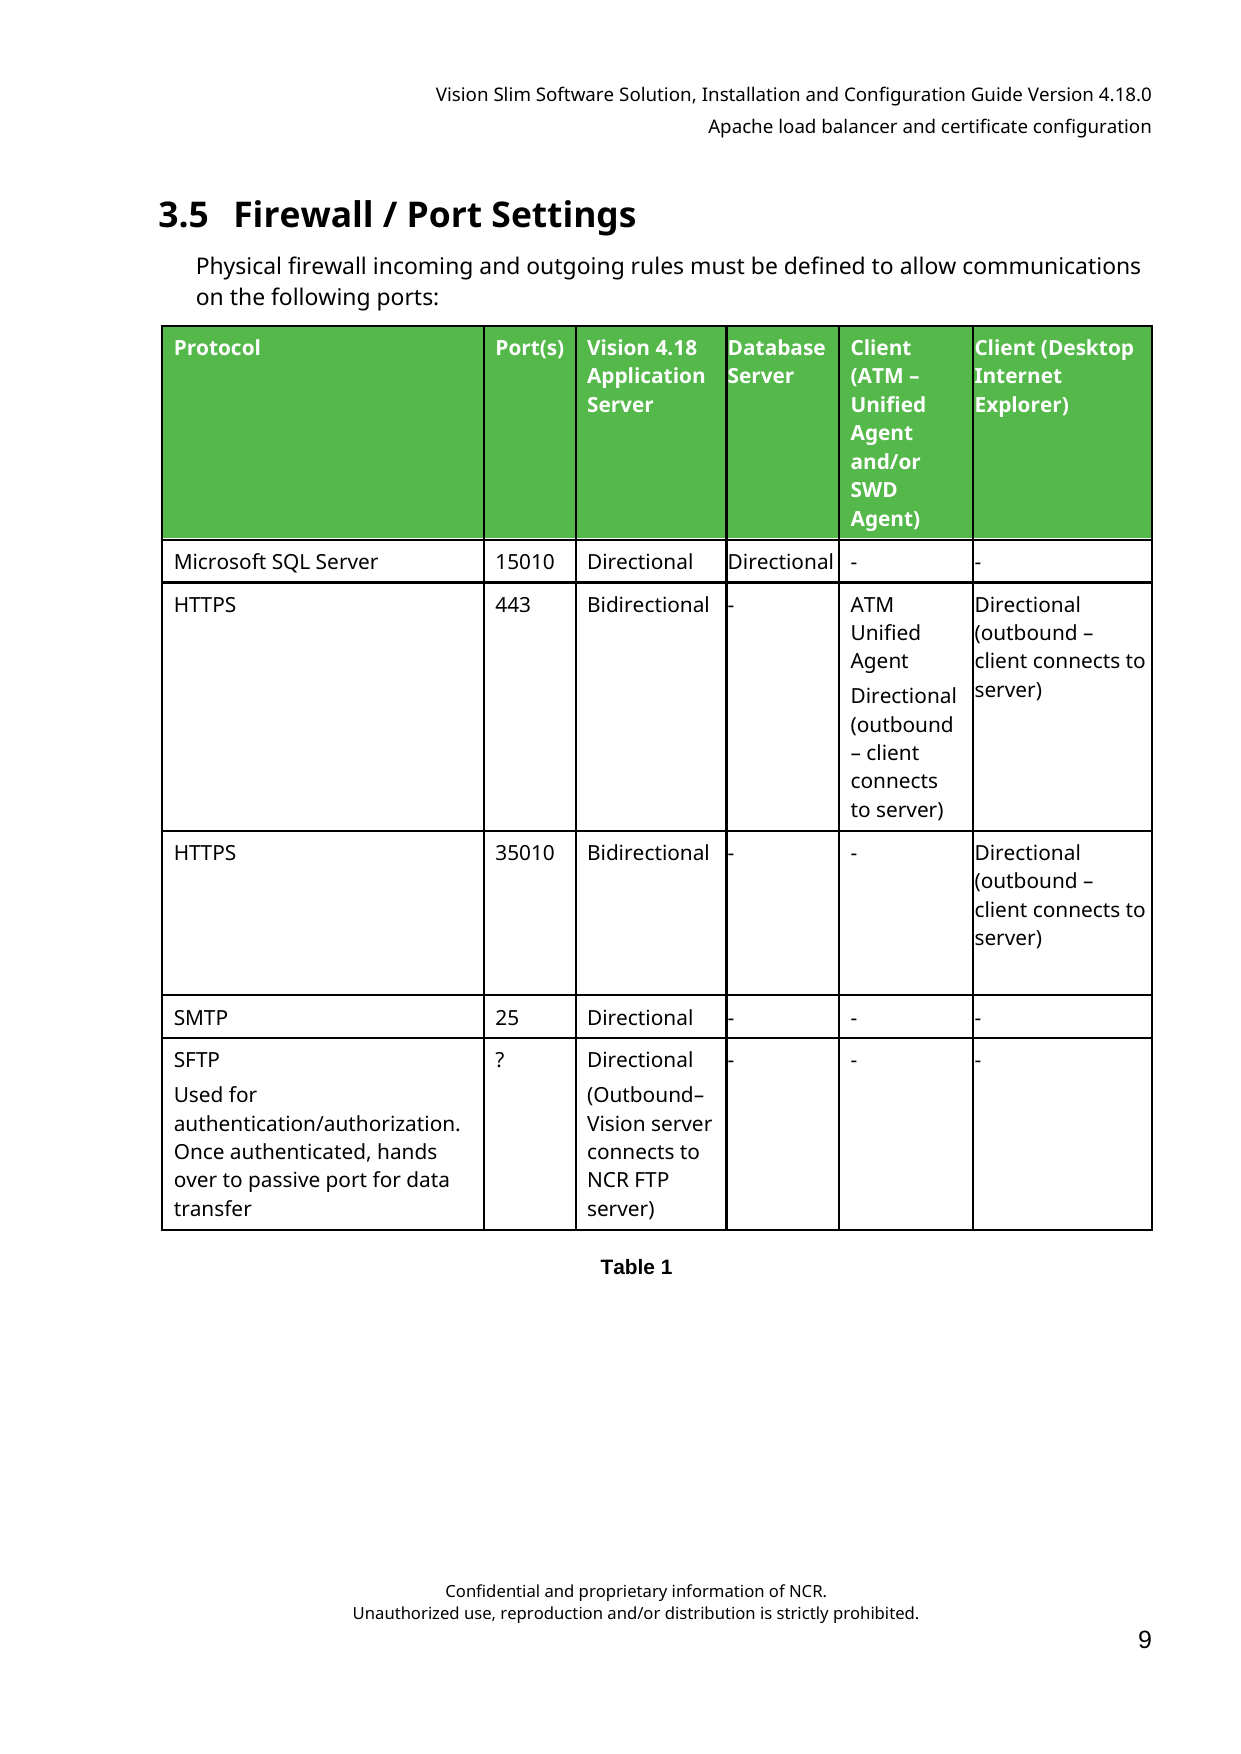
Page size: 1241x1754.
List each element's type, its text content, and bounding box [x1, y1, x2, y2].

table_cell 15010 [485, 541, 575, 581]
table_cell Directional (outbound – client connects to server) [974, 832, 1151, 994]
table_cell - [840, 996, 972, 1037]
table_cell 35010 [485, 832, 575, 994]
table_cell - [728, 584, 838, 830]
table_cell ATM Unified Agent Directional (outbound – client connects to server) [840, 584, 972, 830]
table_cell - [840, 541, 972, 581]
table_cell Directional [577, 996, 725, 1037]
table_cell Directional [577, 541, 725, 581]
table_cell - [728, 832, 838, 994]
table_cell - [974, 541, 1151, 581]
table_cell 443 [485, 584, 575, 830]
text Table 1 [121, 1255, 1152, 1279]
table_header Port(s) [485, 327, 575, 538]
table_cell - [728, 996, 838, 1037]
table_cell Directional (Outbound–Vision server connects to NCR FTP server) [577, 1039, 725, 1229]
table_cell - [974, 996, 1151, 1037]
table_cell - [840, 832, 972, 994]
table_cell - [728, 1039, 838, 1229]
table_header Client (ATM – Unified Agent and/or SWD Agent) [840, 327, 972, 538]
table_cell Directional (outbound – client connects to server) [974, 584, 1151, 830]
table_cell Directional [728, 541, 838, 581]
table_cell HTTPS [163, 584, 483, 830]
table_cell ? [485, 1039, 575, 1229]
table_cell - [840, 1039, 972, 1229]
table_header Client (Desktop Internet Explorer) [974, 327, 1151, 538]
table_cell Microsoft SQL Server [163, 541, 483, 581]
table_cell Bidirectional [577, 584, 725, 830]
table_cell 25 [485, 996, 575, 1037]
table_cell Bidirectional [577, 832, 725, 994]
table_cell HTTPS [163, 832, 483, 994]
text Physical firewall incoming and outgoing rules must be defined to allow communications on the following ports: [196, 250, 1152, 312]
table_header Protocol [163, 327, 483, 538]
table_cell SMTP [163, 996, 483, 1037]
table_header Vision 4.18 Application Server [577, 327, 725, 538]
table_header Database Server [728, 327, 838, 538]
table_cell - [974, 1039, 1151, 1229]
table_cell SFTP Used for authentication/authorization. Once authenticated, hands over to passive port for data transfer [163, 1039, 483, 1229]
subtitle Firewall / Port Settings [158, 189, 1152, 237]
